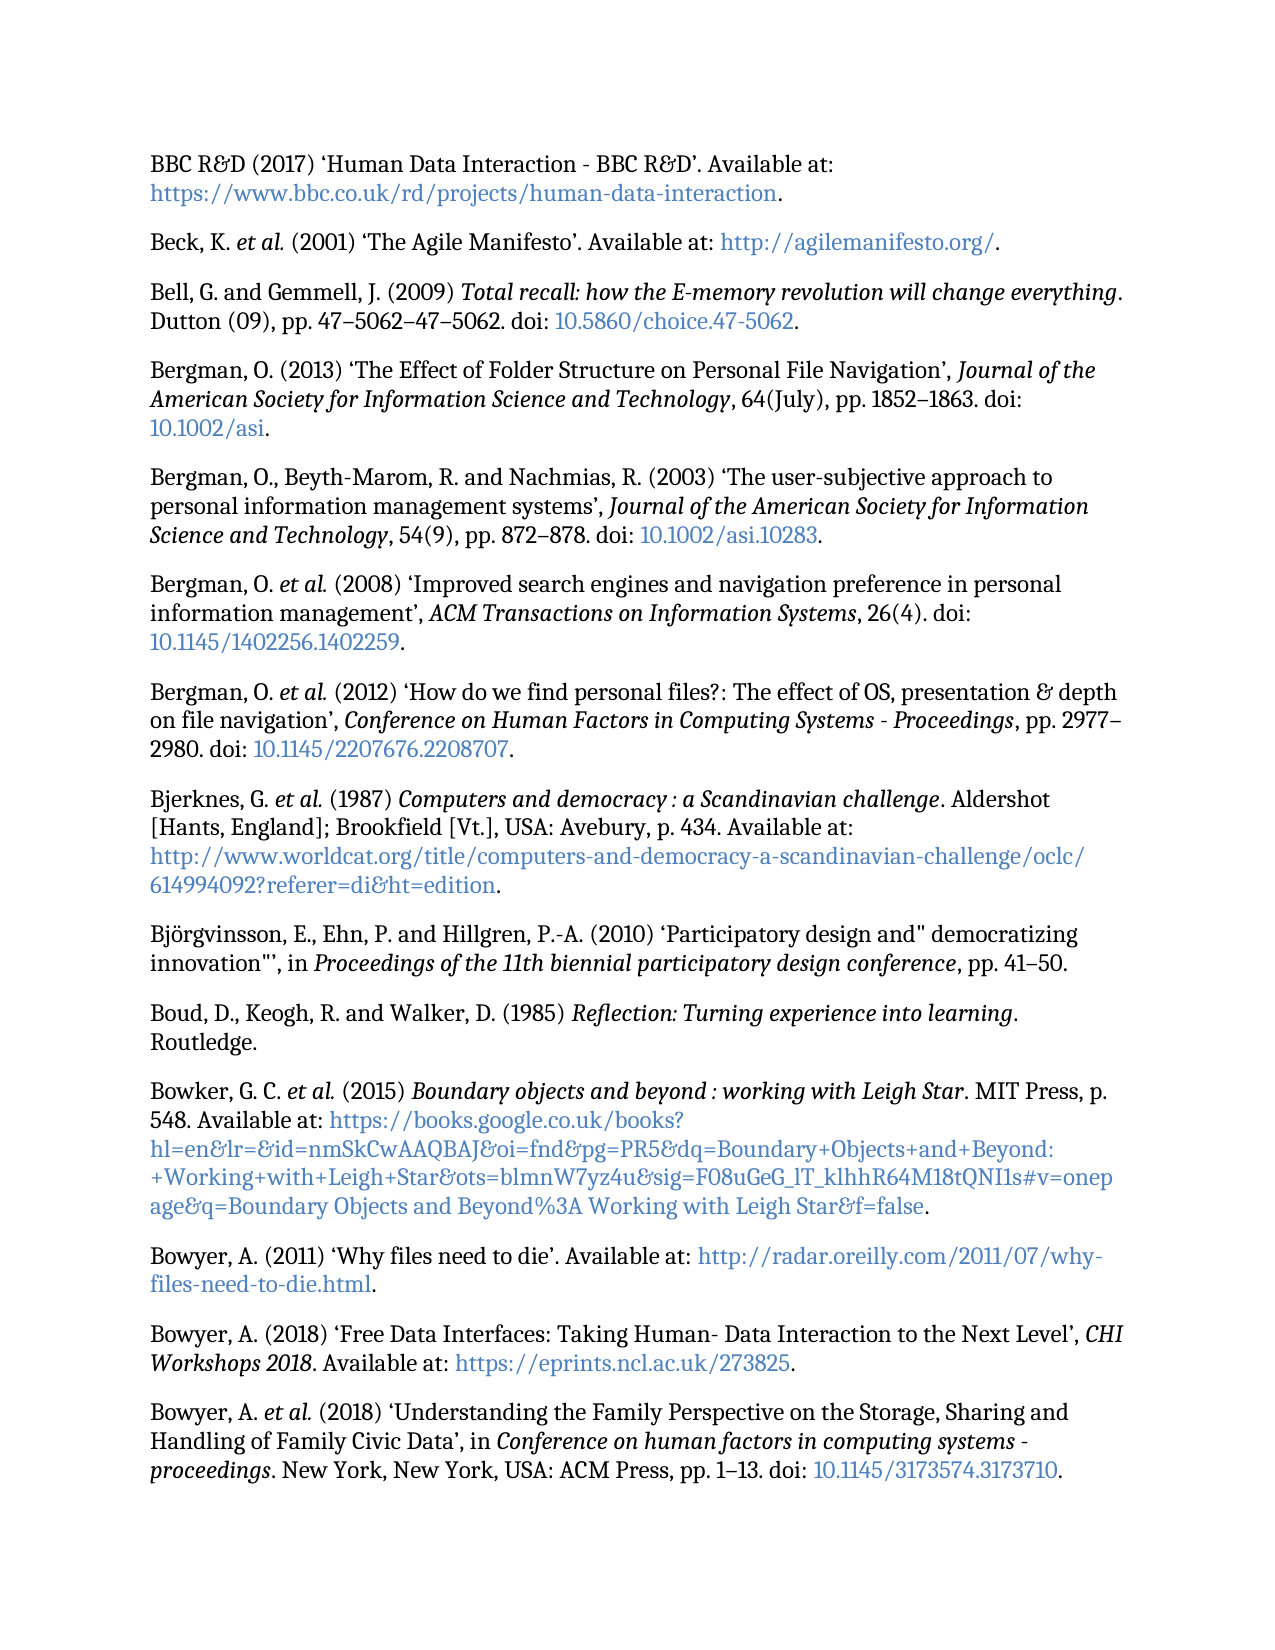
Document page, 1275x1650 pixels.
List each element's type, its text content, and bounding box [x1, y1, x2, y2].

text Beck, K. et al. (2001) ‘The Agile Manifesto’. Available at: http://agilemanifesto.org/. [150, 228, 1125, 257]
text Bowker, G. C. et al. (2015) Boundary objects and beyond : working with Leigh Star. MIT Press, p. 548. Available at: https://books.google.co.uk/books?hl=en&lr=&id=nmSkCwAAQBAJ&oi=fnd&pg=PR5&dq=Boundary+Objects+and+Beyond:+Working+with+Leigh+Star&ots=blmnW7yz4u&sig=F08uGeG_lT_klhhR64M18tQNI1s#v=onepage&q=Boundary Objects and Beyond%3A Working with Leigh Star&f=false. [150, 1077, 1125, 1221]
text Björgvinsson, E., Ehn, P. and Hillgren, P.-A. (2010) ‘Participatory design and" democratizing innovation"’, in Proceedings of the 11th biennial participatory design conference, pp. 41–50. [150, 920, 1125, 978]
text Bjerknes, G. et al. (1987) Computers and democracy : a Scandinavian challenge. Aldershot [Hants, England]; Brookfield [Vt.], USA: Avebury, p. 434. Available at: http://www.worldcat.org/title/computers-and-democracy-a-scandinavian-challenge/oclc/614994092?referer=di&ht=edition. [150, 784, 1125, 899]
text Bergman, O. et al. (2012) ‘How do we find personal files?: The effect of OS, presentation & depth on file navigation’, Conference on Human Factors in Computing Systems - Proceedings, pp. 2977–2980. doi: 10.1145/2207676.2208707. [150, 677, 1125, 764]
text Bergman, O. (2013) ‘The Effect of Folder Structure on Personal File Navigation’, Journal of the American Society for Information Science and Technology, 64(July), pp. 1852–1863. doi: 10.1002/asi. [150, 356, 1125, 442]
text Bowyer, A. et al. (2018) ‘Understanding the Family Perspective on the Storage, Sharing and Handling of Family Civic Data’, in Conference on human factors in computing systems - proceedings. New York, New York, USA: ACM Press, pp. 1–13. doi: 10.1145/3173574.3173710. [150, 1398, 1125, 1484]
text Bergman, O. et al. (2008) ‘Improved search engines and navigation preference in personal information management’, ACM Transactions on Information Systems, 26(4). doi: 10.1145/1402256.1402259. [150, 570, 1125, 657]
text Bowyer, A. (2011) ‘Why files need to die’. Available at: http://radar.oreilly.com/2011/07/why-files-need-to-die.html. [150, 1242, 1125, 1299]
text Bergman, O., Beyth-Marom, R. and Nachmias, R. (2003) ‘The user-subjective approach to personal information management systems’, Journal of the American Society for Information Science and Technology, 54(9), pp. 872–878. doi: 10.1002/asi.10283. [150, 463, 1125, 549]
text Boud, D., Keogh, R. and Walker, D. (1985) Reflection: Turning experience into learning. Routledge. [150, 999, 1125, 1056]
text Bowyer, A. (2018) ‘Free Data Interfaces: Taking Human- Data Interaction to the Next Level’, CHI Workshops 2018. Available at: https://eprints.ncl.ac.uk/273825. [150, 1320, 1125, 1377]
text Bell, G. and Gemmell, J. (2009) Total recall: how the E-memory revolution will change everything. Dutton (09), pp. 47–5062–47–5062. doi: 10.5860/choice.47-5062. [150, 278, 1125, 335]
text BBC R&D (2017) ‘Human Data Interaction - BBC R&D’. Available at: https://www.bbc.co.uk/rd/projects/human-data-interaction. [150, 150, 1125, 207]
